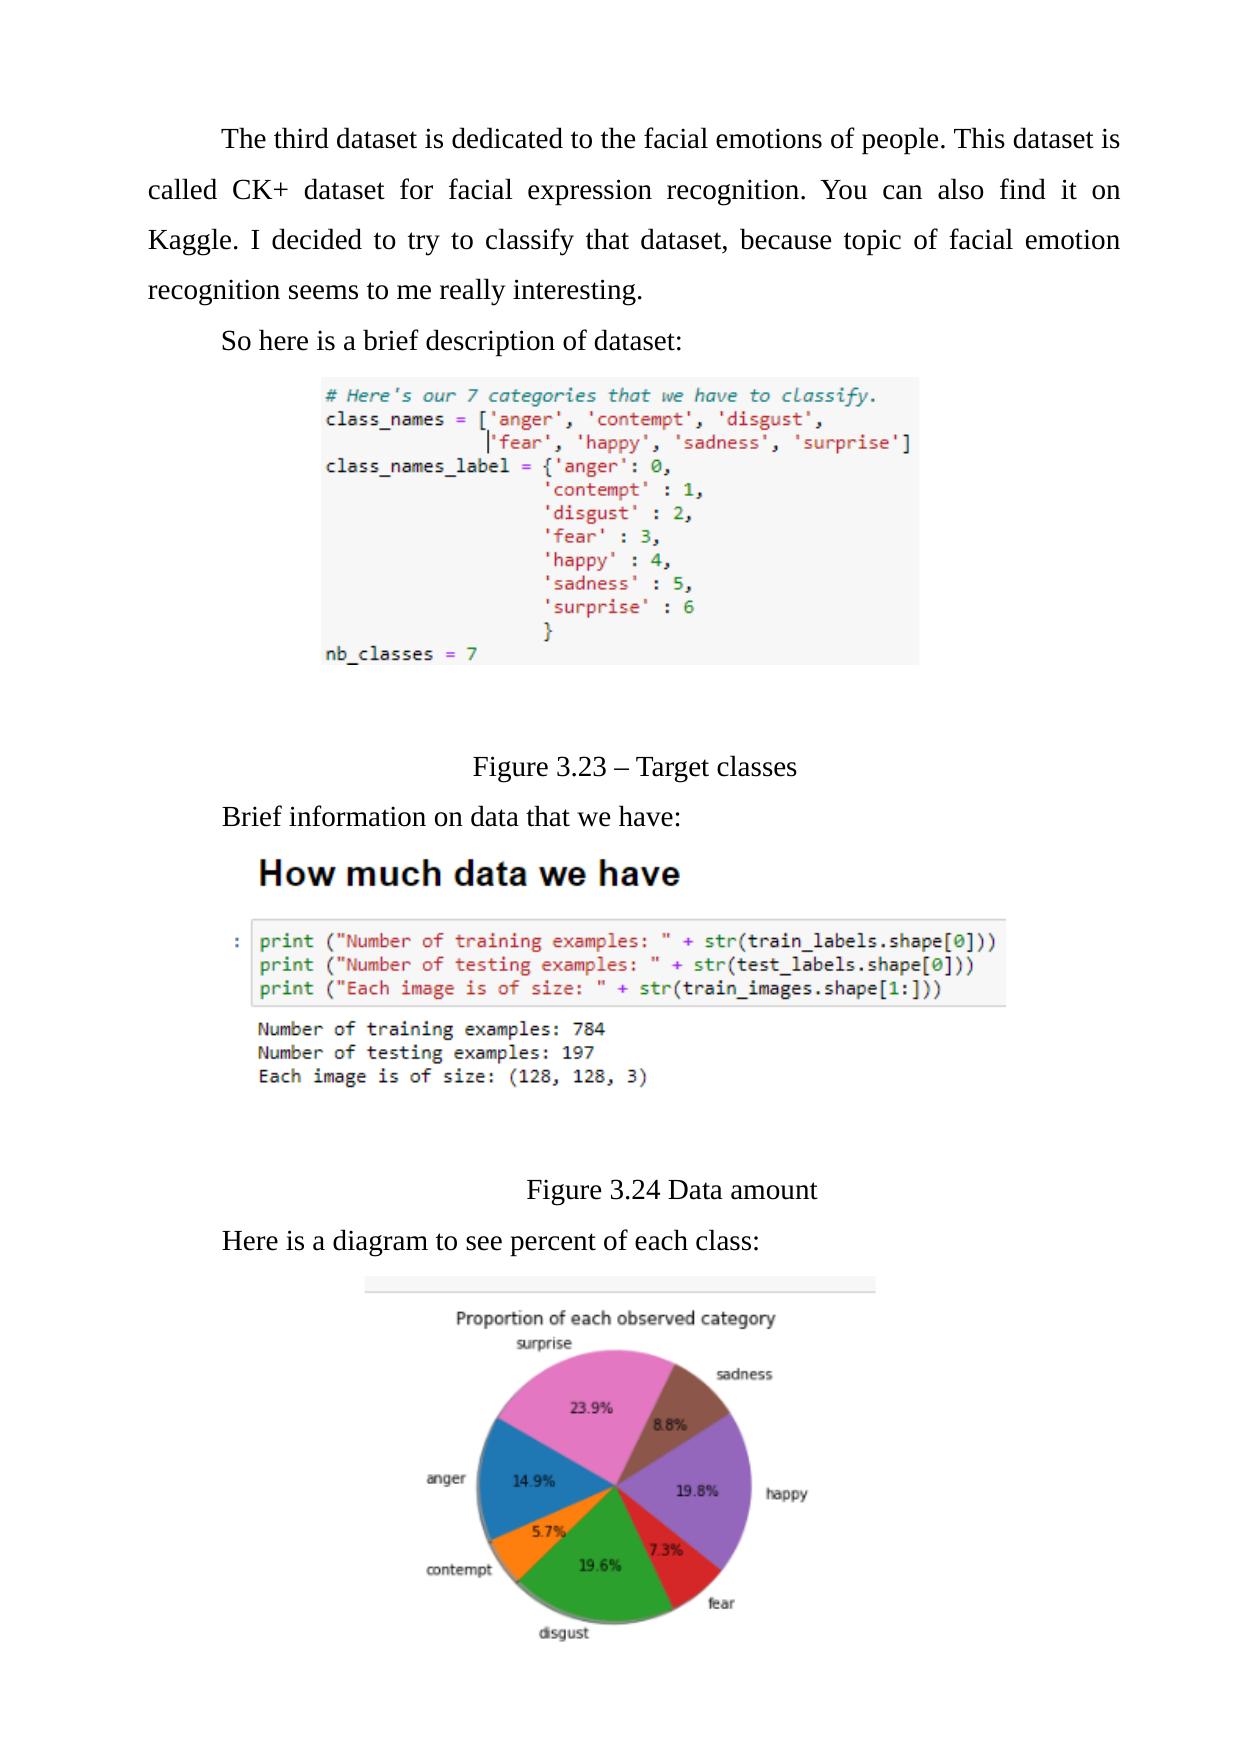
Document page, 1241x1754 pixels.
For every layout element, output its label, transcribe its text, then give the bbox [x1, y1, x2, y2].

picture [234, 851, 1007, 1089]
text Brief information on data that we have: [222, 799, 1122, 833]
text Here is a diagram to see percent of each class: [222, 1223, 1122, 1256]
text So here is a brief description of dataset: [148, 323, 1122, 356]
text Figure 3.23 – Target classes [148, 749, 1122, 782]
picture [364, 1276, 876, 1656]
text The third dataset is dedicated to the facial emotions of people. This dataset is called CK+ dataset for facial expression recognition. You can also find it on Kaggle. I decided to try to classify that dataset, because topic of facial emotion recognition seems to me really interesting. [148, 122, 1122, 306]
picture [321, 377, 920, 665]
text Figure 3.24 Data amount [222, 1172, 1122, 1206]
